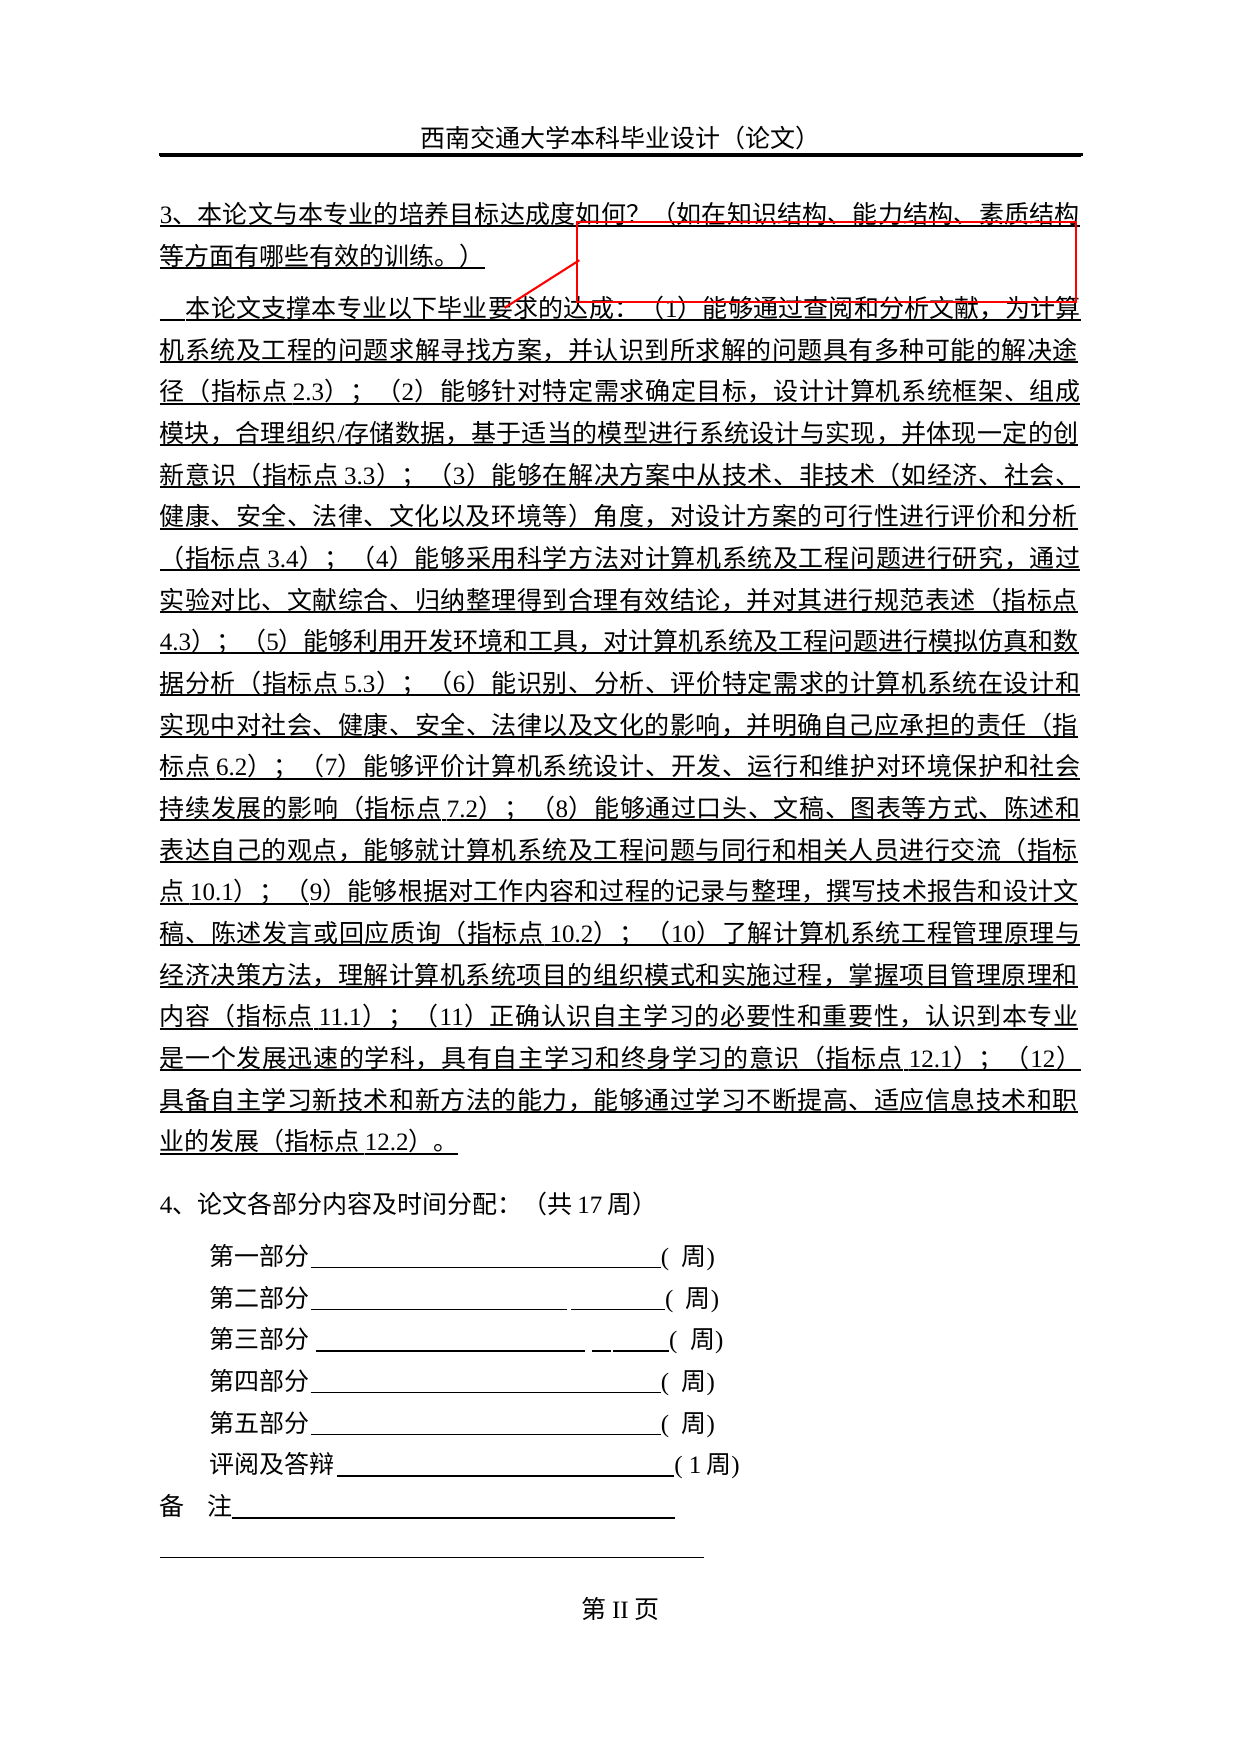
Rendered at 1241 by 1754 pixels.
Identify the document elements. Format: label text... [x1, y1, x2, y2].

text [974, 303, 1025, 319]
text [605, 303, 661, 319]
text 本论文支撑本专业以下毕业要求的达成：（1）能够通过查阅和分析文献，为计算机系统及工程的问题求解寻找方案，并认识到所求解的问题具有多种可能的解决途径（指标点2.3）；（2）能够针对特定需求确定目标，设计计算机系统框架、组成模块，合理组织/存储数据，基于适当的模型进行系统设计与实现，并体现一定的创新意识（指标点3.3）；（3）能够在解决方案中从技术、非技术（如经济、社会、健康、安全、法律、文化以及环境等）角度，对设计方案的可行性进行评价和分析（指标点3.4）；（4）能够采用科学方法对计算机系统及工程问题进行研究，通过实验对比、文献综合、归纳整理得到合理有效结论，并对其进行规范表述（指标点4.3）；（5）能够利用开发环境和工具，对计算机系统及工程问题进行模拟仿真和数据分析（指标点5.3）；（6）能识别、分析、评价特定需求的计算机系统在设计和实现中对社会、健康、安全、法律以及文化的影响，并明确自己应承担的责任（指标点6.2）；（7）能够评价计算机系统设计、开发、运行和维护对环境保护和社会持续发展的影响（指标点7.2）；（8）能够通过口头、文稿、图表等方式、陈述和表达自己的观点，能够就计算机系统及工程问题与同行和相关人员进行交流（指标点10.1）；（9）能够根据对工作内容和过程的记录与整理，撰写技术报告和设计文稿、陈述发言或回应质询（指标点10.2）；（10）了解计算机系统工程管理原理与经济决策方法，理解计算机系统项目的组织模式和实施过程，掌握项目管理原理和内容（指标点11.1）；（11）正确认识自主学习的必要性和重要性，认识到本专业是一个发展迅速的学科，具有自主学习和终身学习的意识（指标点12.1）；（12）具备自主学习新技术和新方法的能力，能够通过学习不断提高、适应信息技术和职业的发展（指标点12.2）。 [159, 320, 1081, 1069]
text 3、本论文与本专业的培养目标达成度如何？（如在知识结构、能力结构、素质结构等方面有哪些有效的训练。） [159, 192, 1081, 275]
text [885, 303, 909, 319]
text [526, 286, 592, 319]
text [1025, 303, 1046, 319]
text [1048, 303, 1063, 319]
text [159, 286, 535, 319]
text 第三部分 ( 周) [159, 1317, 1081, 1359]
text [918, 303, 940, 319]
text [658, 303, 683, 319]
text 第五部分 ( 周) [159, 1400, 1081, 1442]
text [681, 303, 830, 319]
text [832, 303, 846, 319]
text 第二部分 ( 周) [159, 1275, 1081, 1317]
text 第一部分 ( 周) [159, 1234, 1081, 1275]
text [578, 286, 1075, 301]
text 备 注 [159, 1484, 1081, 1525]
text 第四部分 ( 周) [159, 1359, 1081, 1400]
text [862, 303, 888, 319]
text 4、论文各部分内容及时间分配：（共17周） [159, 1182, 1081, 1223]
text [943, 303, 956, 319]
text 评阅及答辩 ( 1周) [159, 1442, 1081, 1484]
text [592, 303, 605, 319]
